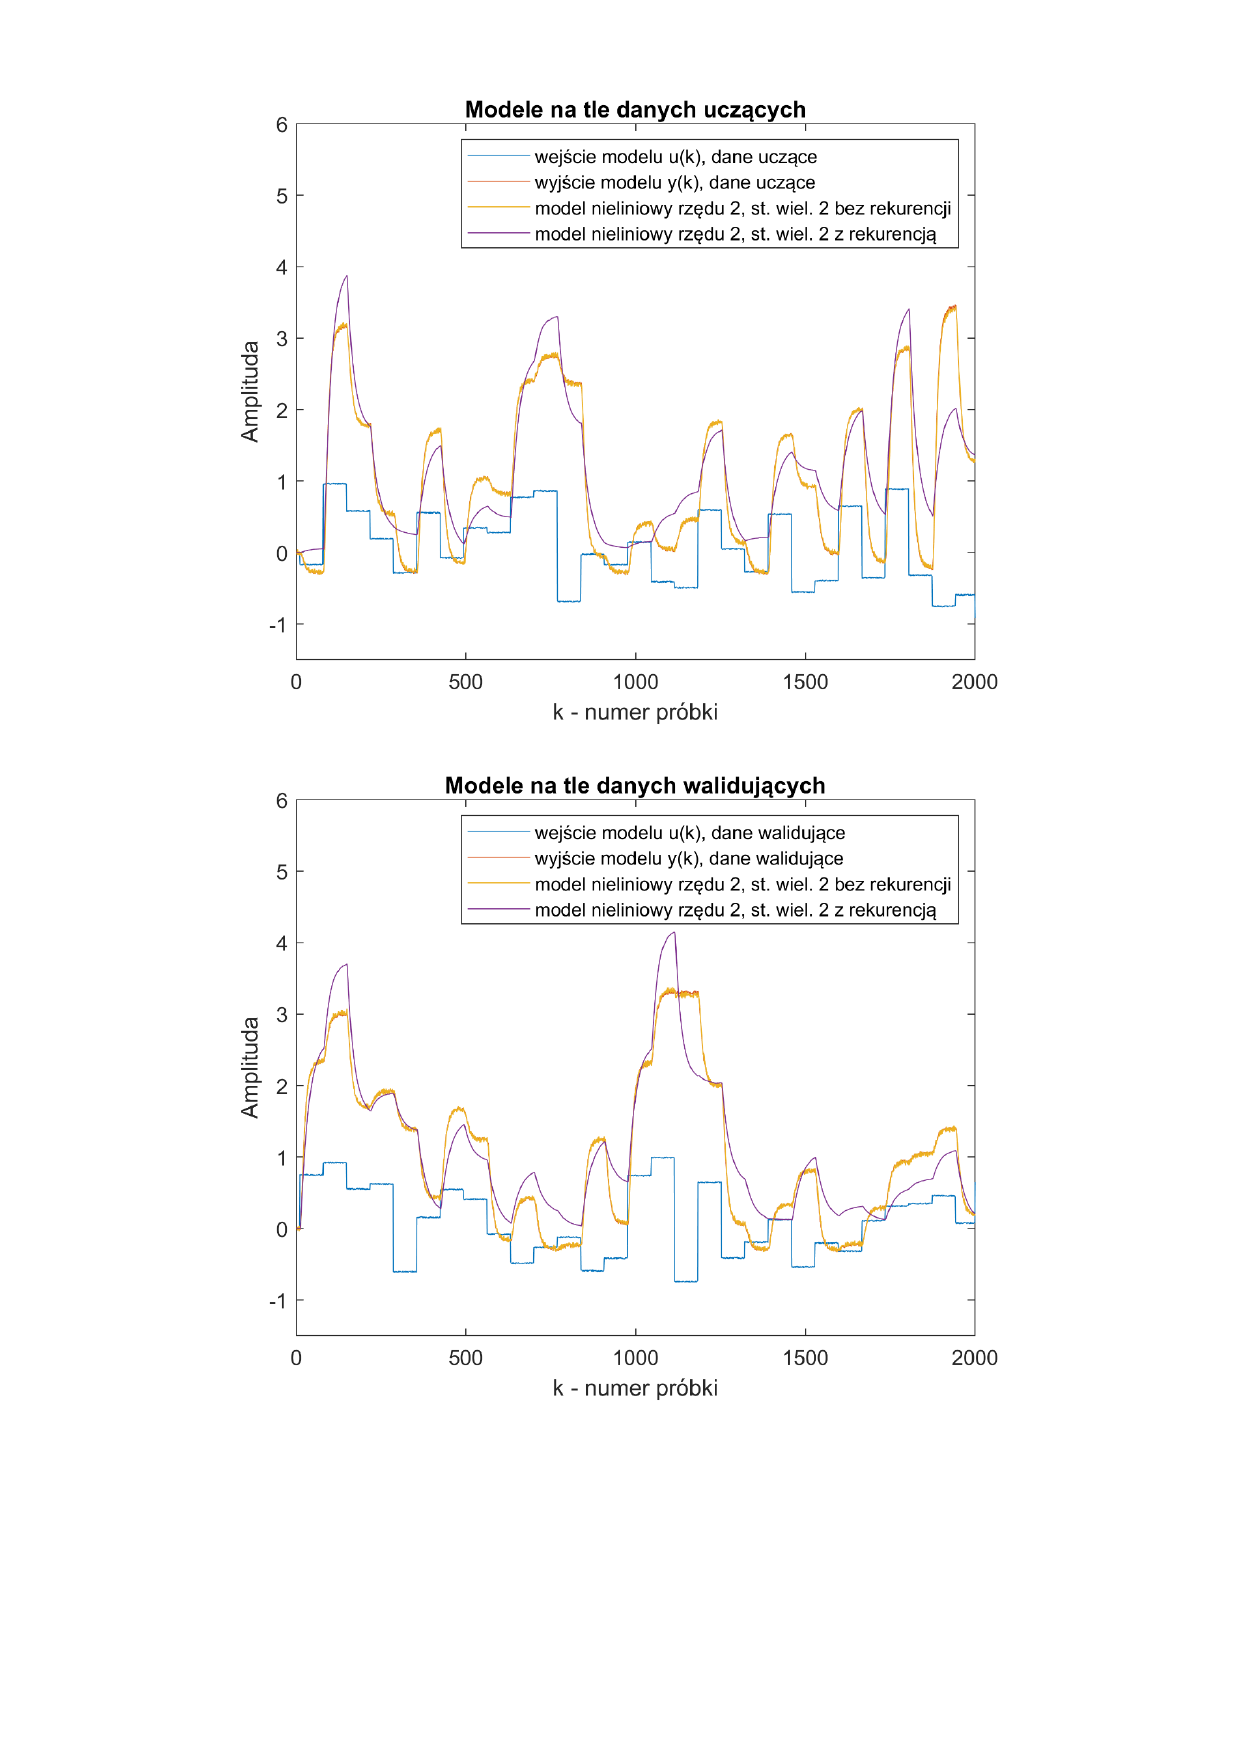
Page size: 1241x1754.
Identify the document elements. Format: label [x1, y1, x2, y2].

picture [182, 750, 1058, 1408]
picture [182, 75, 1058, 732]
